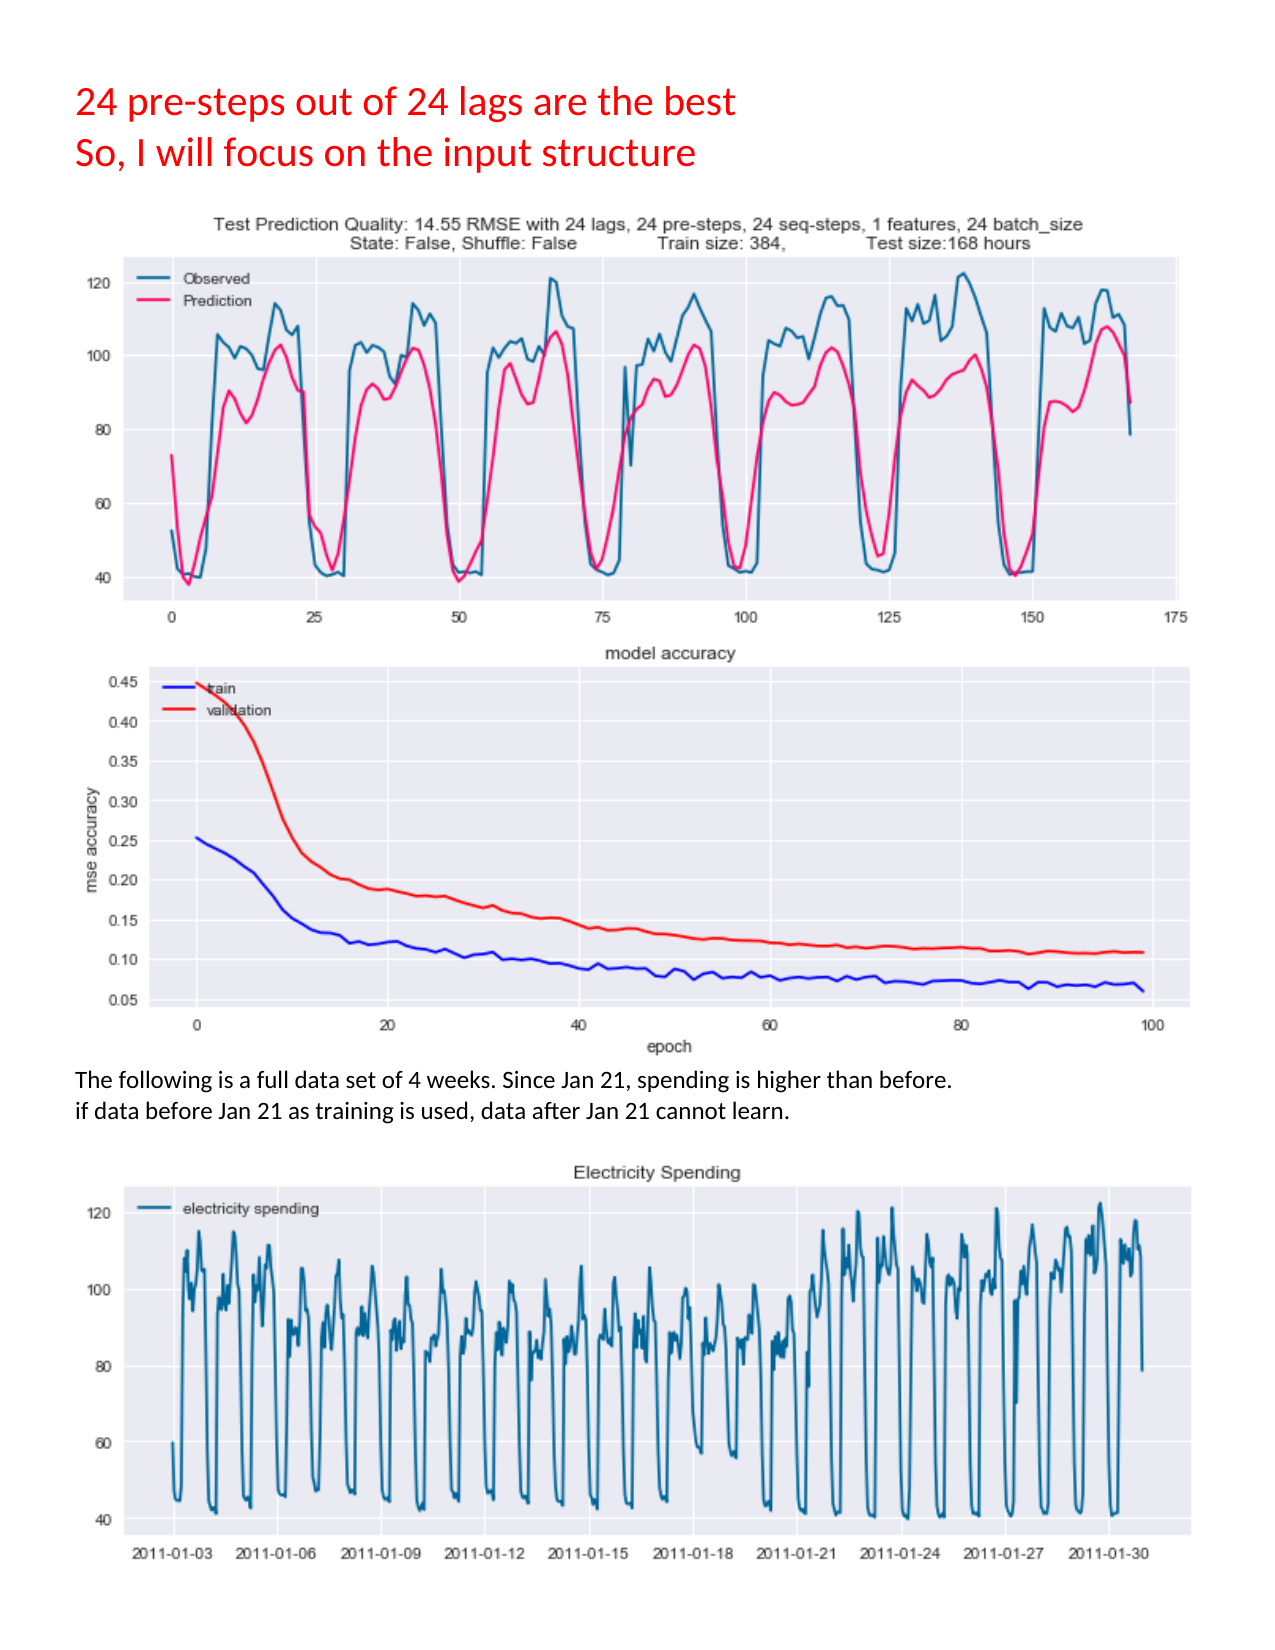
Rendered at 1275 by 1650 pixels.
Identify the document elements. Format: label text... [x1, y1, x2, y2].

text 24 pre-steps out of 24 lags are the best [75, 75, 1200, 126]
text So, I will focus on the input structure [75, 126, 1200, 177]
text if data before Jan 21 as training is used, data after Jan 21 cannot learn. [75, 1095, 1200, 1126]
picture [75, 207, 1200, 1065]
text The following is a full data set of 4 weeks. Since Jan 21, spending is higher than before. [75, 1065, 1200, 1095]
picture [75, 1156, 1200, 1572]
